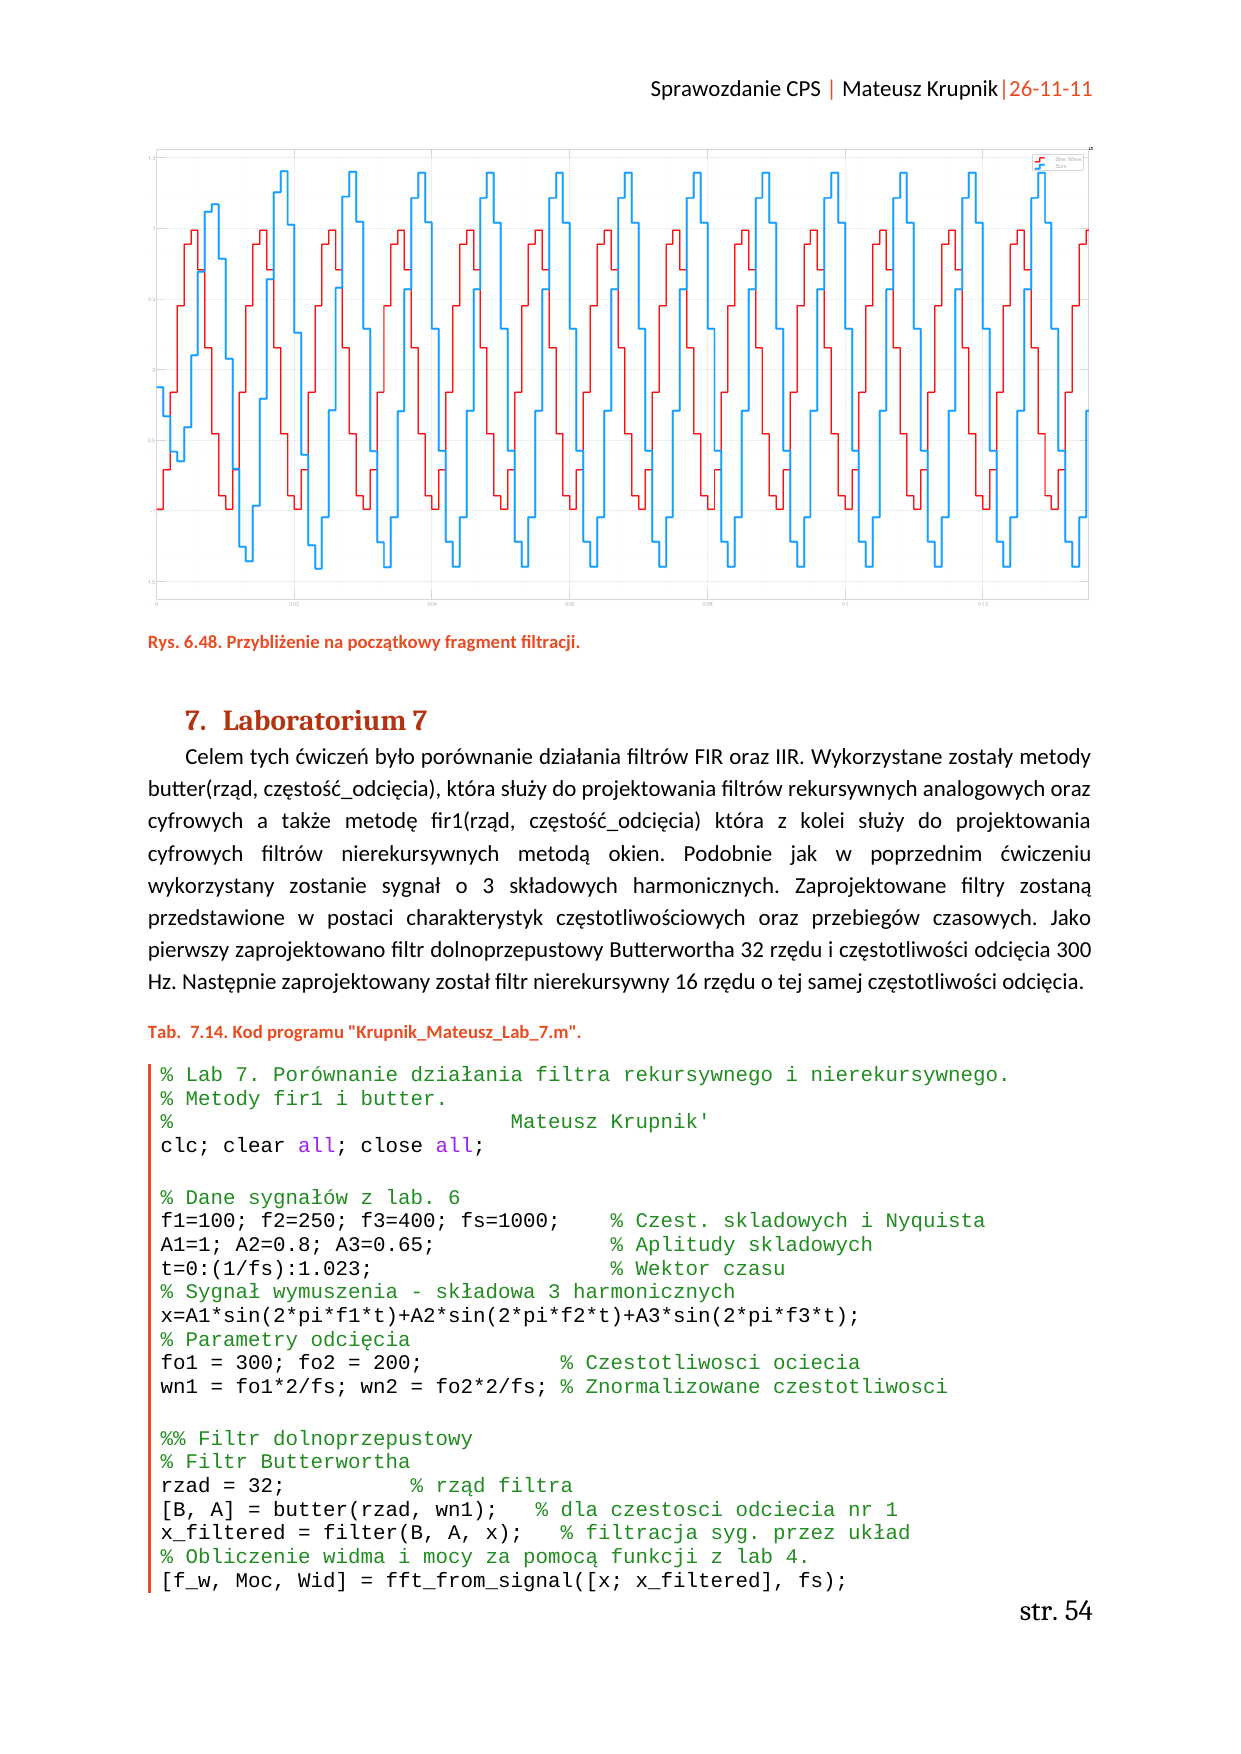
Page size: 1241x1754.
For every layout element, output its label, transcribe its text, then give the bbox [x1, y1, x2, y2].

subtitle Laboratorium 7 [185, 704, 1093, 737]
picture [147, 147, 1093, 606]
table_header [151, 1064, 1093, 1593]
text Celem tych ćwiczeń było porównanie działania filtrów FIR oraz IIR. Wykorzystane zostały metody butter(rząd, częstość_odcięcia), która służy do projektowania filtrów rekursywnych analogowych oraz cyfrowych a także metodę fir1(rząd, częstość_odcięcia) która z kolei służy do projektowania cyfrowych filtrów nierekursywnych metodą okien. Podobnie jak w poprzednim ćwiczeniu wykorzystany zostanie sygnał o 3 składowych harmonicznych. Zaprojektowane filtry zostaną przedstawione w postaci charakterystyk częstotliwościowych oraz przebiegów czasowych. Jako pierwszy zaprojektowano filtr dolnoprzepustowy Butterwortha 32 rzędu i częstotliwości odcięcia 300 Hz. Następnie zaprojektowany został filtr nierekursywny 16 rzędu o tej samej częstotliwości odcięcia. [148, 742, 1093, 996]
